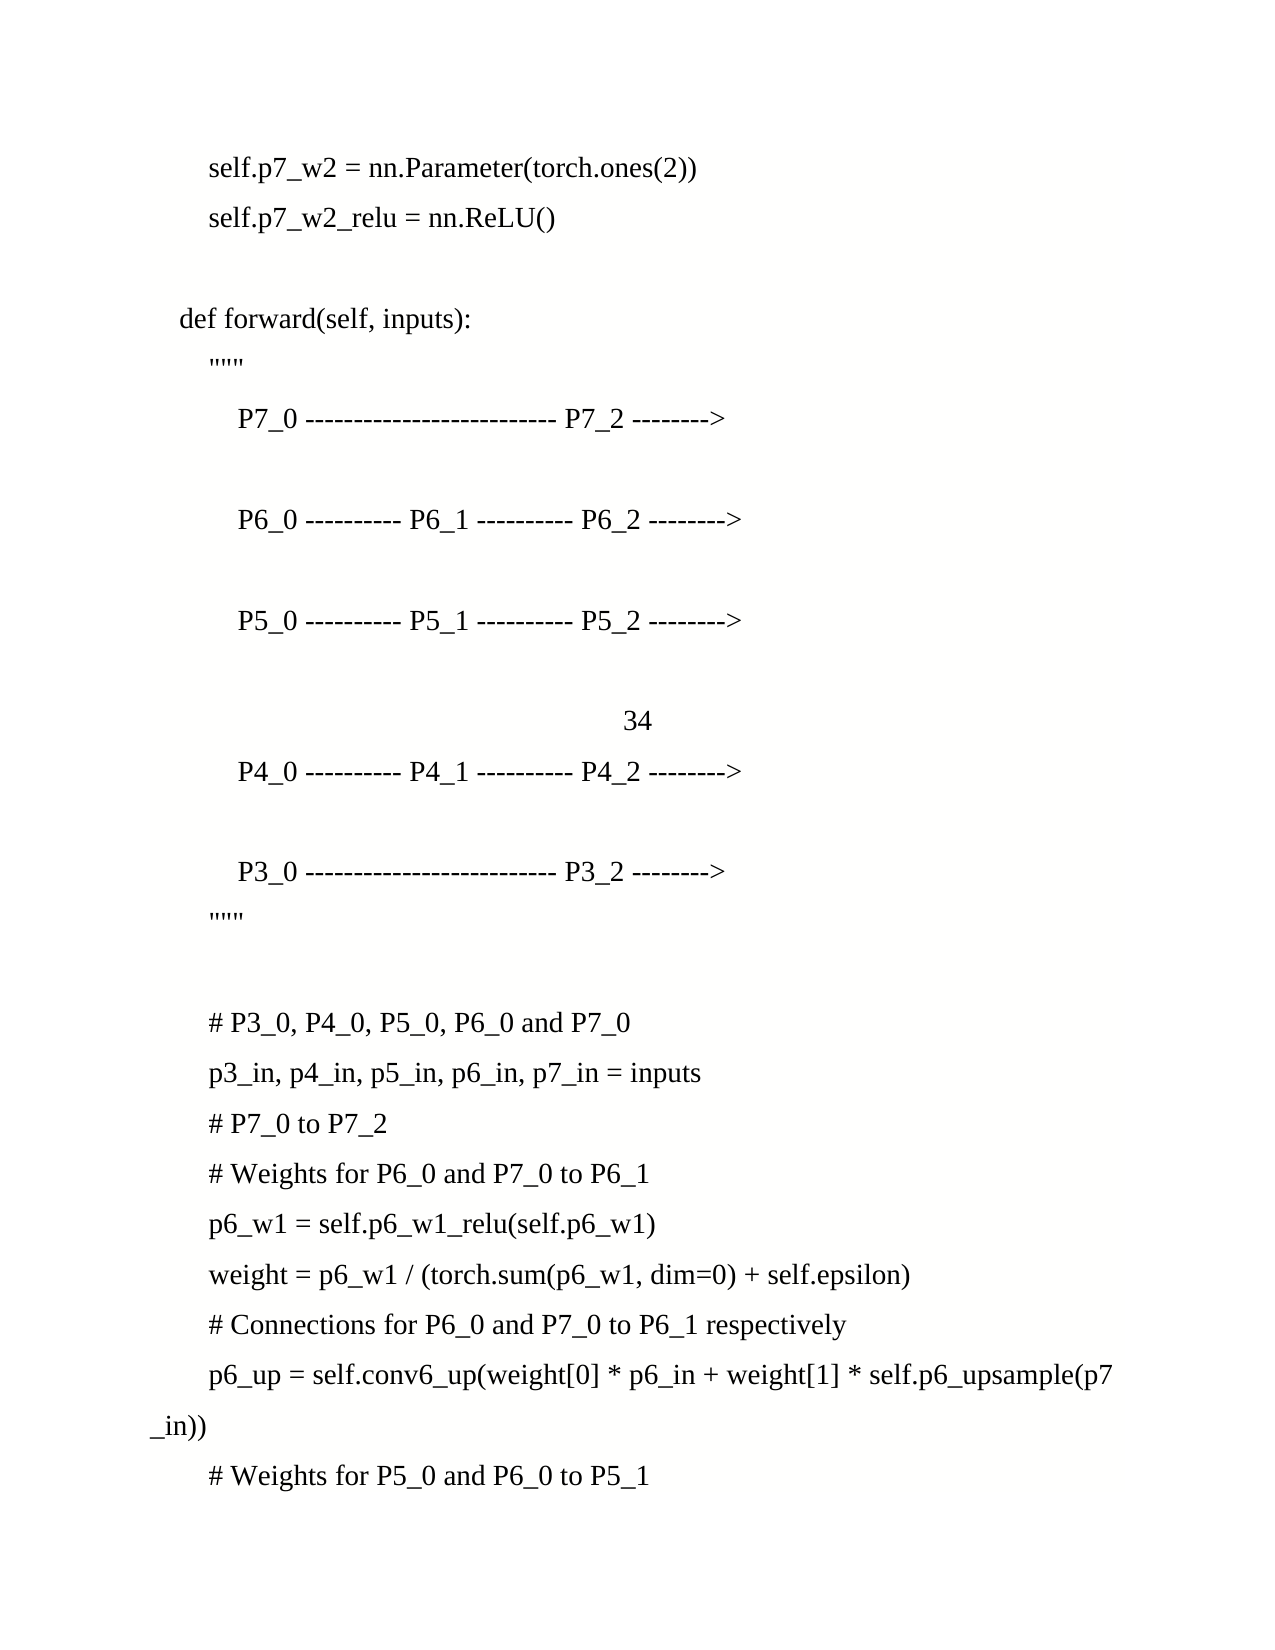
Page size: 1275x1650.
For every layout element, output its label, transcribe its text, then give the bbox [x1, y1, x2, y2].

text # Weights for P5_0 and P6_0 to P5_1 [150, 1458, 1125, 1492]
text self.p7_w2 = nn.Parameter(torch.ones(2)) [150, 150, 1125, 183]
text weight = p6_w1 / (torch.sum(p6_w1, dim=0) + self.epsilon) [150, 1257, 1125, 1290]
text p3_in, p4_in, p5_in, p6_in, p7_in = inputs [150, 1056, 1125, 1089]
text # Connections for P6_0 and P7_0 to P6_1 respectively [150, 1307, 1125, 1341]
text # P7_0 to P7_2 [150, 1106, 1125, 1139]
text P4_0 ---------- P4_1 ---------- P4_2 --------> [150, 754, 1125, 787]
text 34 [150, 703, 1125, 737]
text """ [150, 351, 1125, 385]
text P5_0 ---------- P5_1 ---------- P5_2 --------> [150, 603, 1125, 636]
text p6_w1 = self.p6_w1_relu(self.p6_w1) [150, 1207, 1125, 1240]
text P3_0 -------------------------- P3_2 --------> [150, 854, 1125, 888]
text self.p7_w2_relu = nn.ReLU() [150, 200, 1125, 234]
text P6_0 ---------- P6_1 ---------- P6_2 --------> [150, 502, 1125, 536]
text """ [150, 905, 1125, 938]
text # Weights for P6_0 and P7_0 to P6_1 [150, 1156, 1125, 1190]
text # P3_0, P4_0, P5_0, P6_0 and P7_0 [150, 1005, 1125, 1039]
text def forward(self, inputs): [150, 301, 1125, 334]
text P7_0 -------------------------- P7_2 --------> [150, 402, 1125, 435]
text p6_up = self.conv6_up(weight[0] * p6_in + weight[1] * self.p6_upsample(p7_in)) [150, 1357, 1125, 1441]
